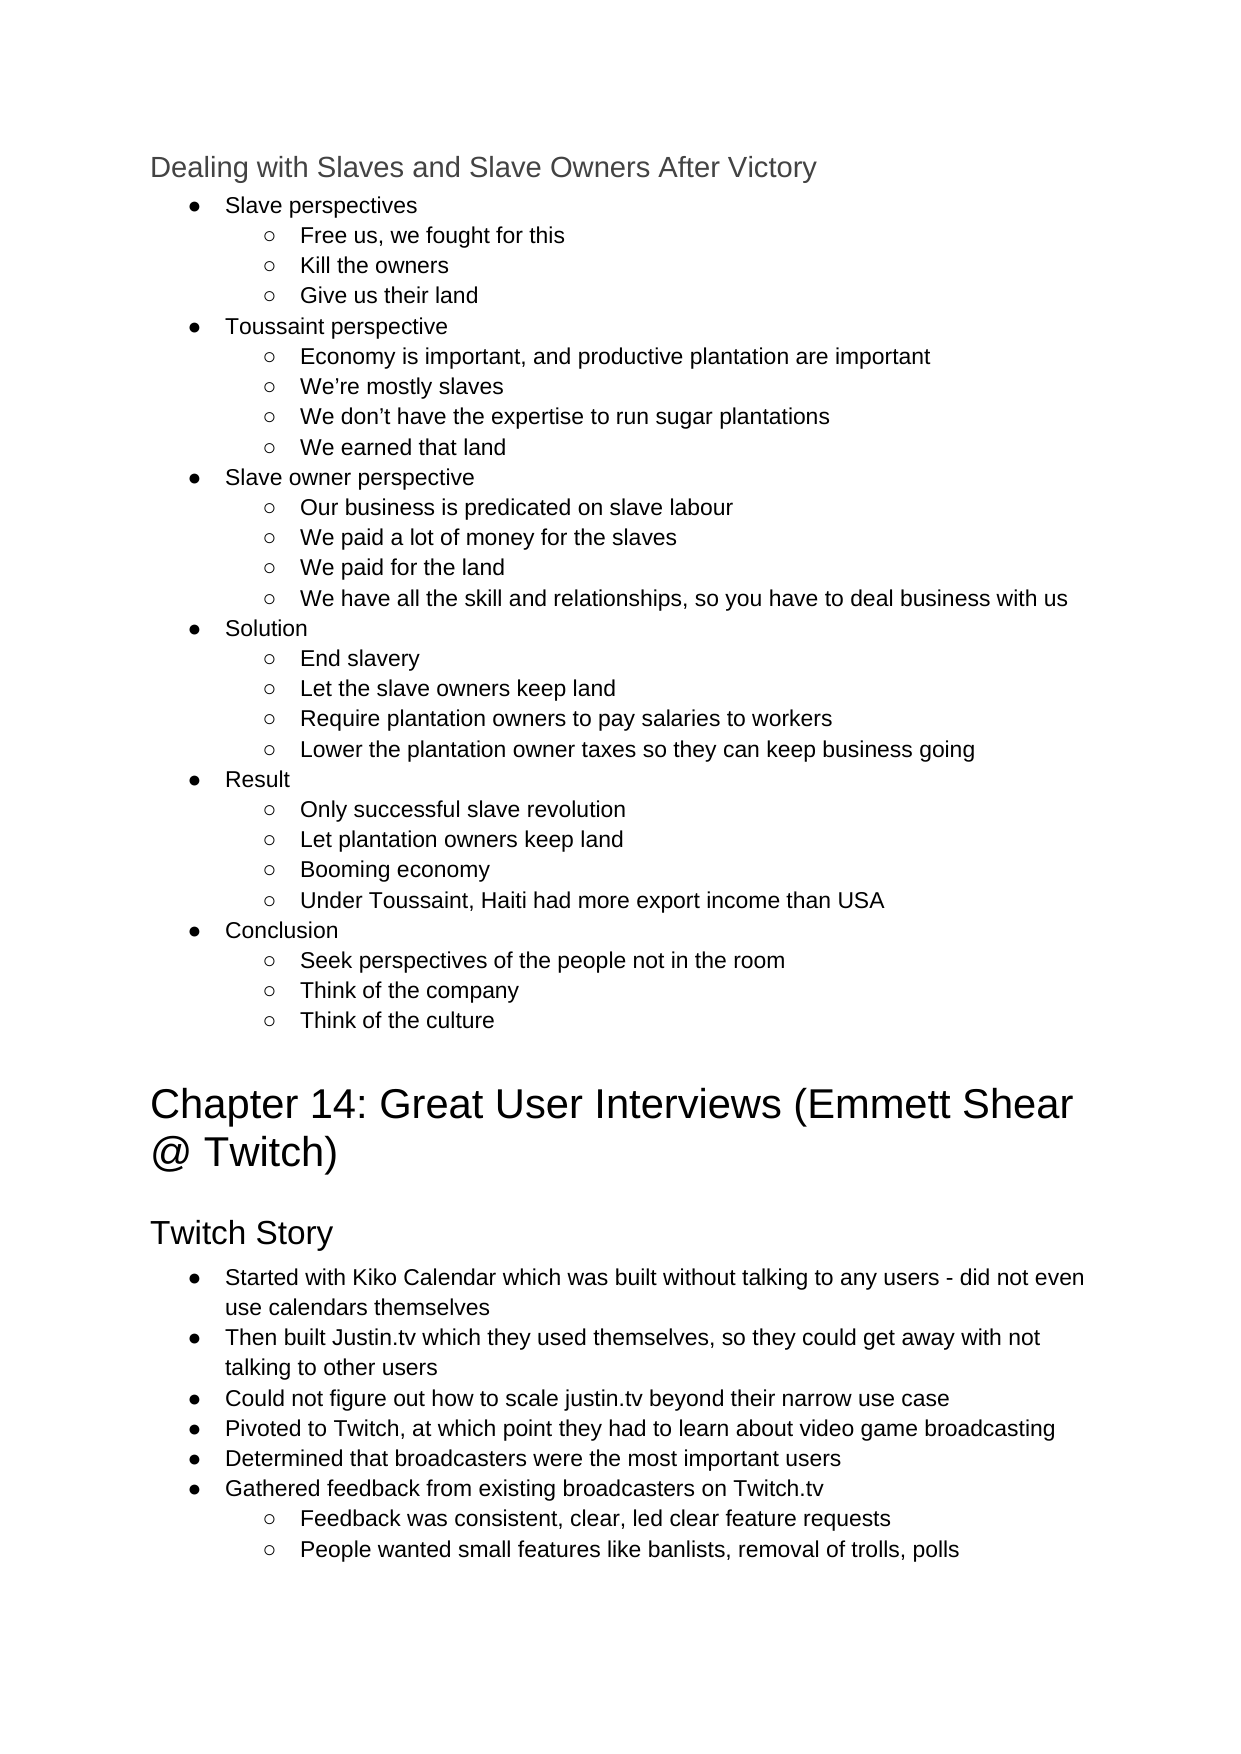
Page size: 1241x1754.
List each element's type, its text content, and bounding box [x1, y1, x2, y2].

list We earned that land [262, 433, 1090, 460]
list Gathered feedback from existing broadcasters on Twitch.tv [187, 1475, 1090, 1501]
list Then built Justin.tv which they used themselves, so they could get away with not talking to other users [187, 1324, 1090, 1381]
list Determined that broadcasters were the most important users [187, 1445, 1090, 1471]
list We don’t have the expertise to run sugar plantations [262, 403, 1090, 430]
list Slave perspectives [187, 192, 1090, 218]
list Result [187, 766, 1090, 792]
list Seek perspectives of the people not in the room [262, 947, 1090, 973]
list End slavery [262, 645, 1090, 671]
list Started with Kiko Calendar which was built without talking to any users - did not even use calendars themselves [187, 1264, 1090, 1320]
list Could not figure out how to scale justin.tv beyond their narrow use case [187, 1384, 1090, 1411]
list Our business is predicated on slave labour [262, 494, 1090, 520]
list Only successful slave revolution [262, 796, 1090, 822]
list Booming economy [262, 856, 1090, 883]
list We’re mostly slaves [262, 373, 1090, 399]
subtitle Dealing with Slaves and Slave Owners After Victory [150, 150, 1090, 183]
list Economy is important, and productive plantation are important [262, 343, 1090, 369]
list Slave owner perspective [187, 464, 1090, 490]
list Under Toussaint, Haiti had more export income than USA [262, 887, 1090, 913]
list Let the slave owners keep land [262, 675, 1090, 702]
list Think of the company [262, 977, 1090, 1004]
list Pivoted to Twitch, at which point they had to learn about video game broadcasting [187, 1415, 1090, 1441]
list Free us, we fought for this [262, 222, 1090, 248]
subtitle Chapter 14: Great User Interviews (Emmett Shear @ Twitch) [150, 1079, 1090, 1175]
list Solution [187, 615, 1090, 641]
list Let plantation owners keep land [262, 826, 1090, 853]
list We paid for the land [262, 554, 1090, 581]
list People wanted small features like banlists, removal of trolls, polls [262, 1536, 1090, 1562]
subtitle Twitch Story [150, 1213, 1090, 1251]
list Kill the owners [262, 252, 1090, 279]
list Feedback was consistent, clear, led clear feature requests [262, 1505, 1090, 1532]
list Require plantation owners to pay salaries to workers [262, 705, 1090, 732]
list Toussaint perspective [187, 313, 1090, 339]
list Give us their land [262, 282, 1090, 309]
list We have all the skill and relationships, so you have to deal business with us [262, 584, 1090, 611]
list Think of the culture [262, 1007, 1090, 1034]
list We paid a lot of money for the slaves [262, 524, 1090, 551]
list Lower the plantation owner taxes so they can keep business going [262, 736, 1090, 762]
list Conclusion [187, 917, 1090, 943]
